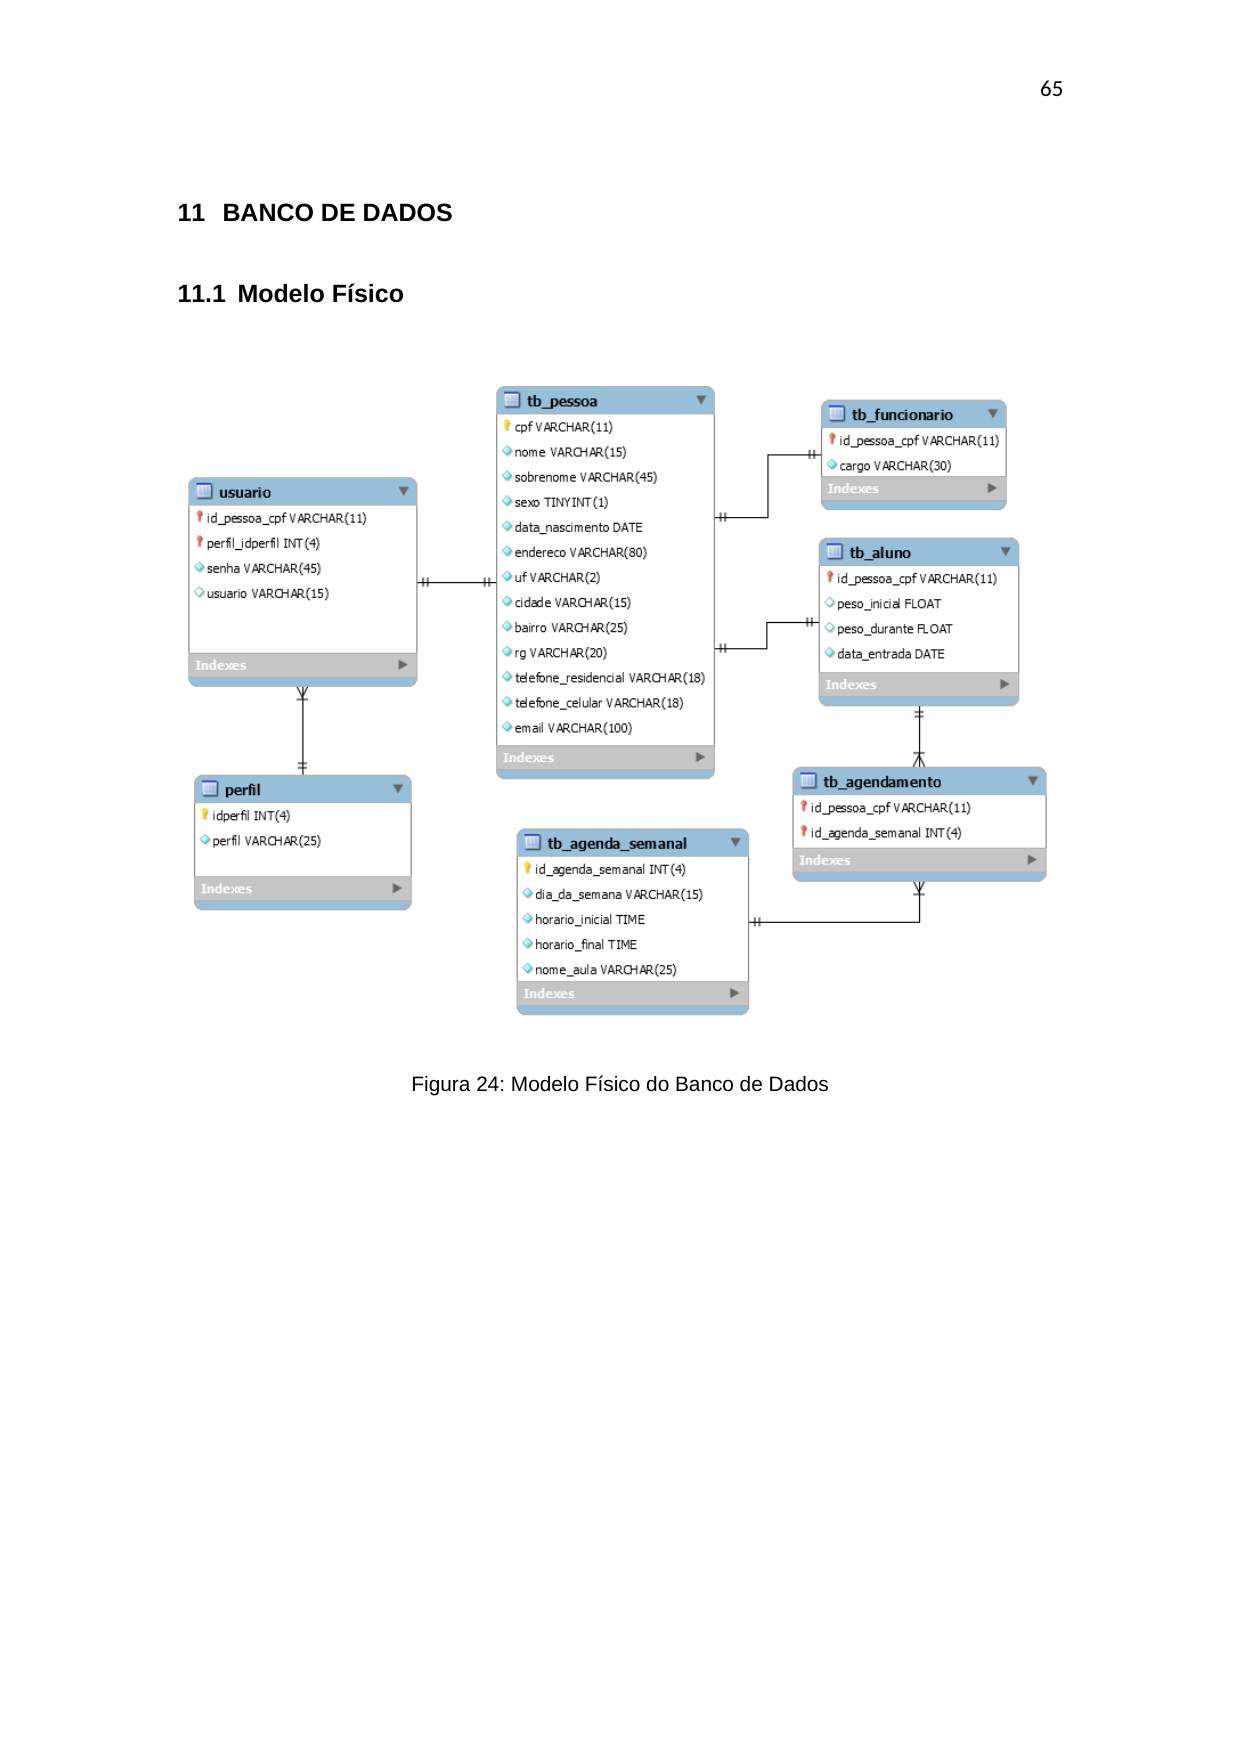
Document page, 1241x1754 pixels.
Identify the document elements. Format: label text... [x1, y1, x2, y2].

subtitle BANCO DE DADOS [177, 198, 1063, 226]
text Figura 24: Modelo Físico do Banco de Dados [177, 1072, 1063, 1096]
picture [177, 386, 1057, 1037]
subtitle Modelo Físico [177, 279, 1063, 308]
